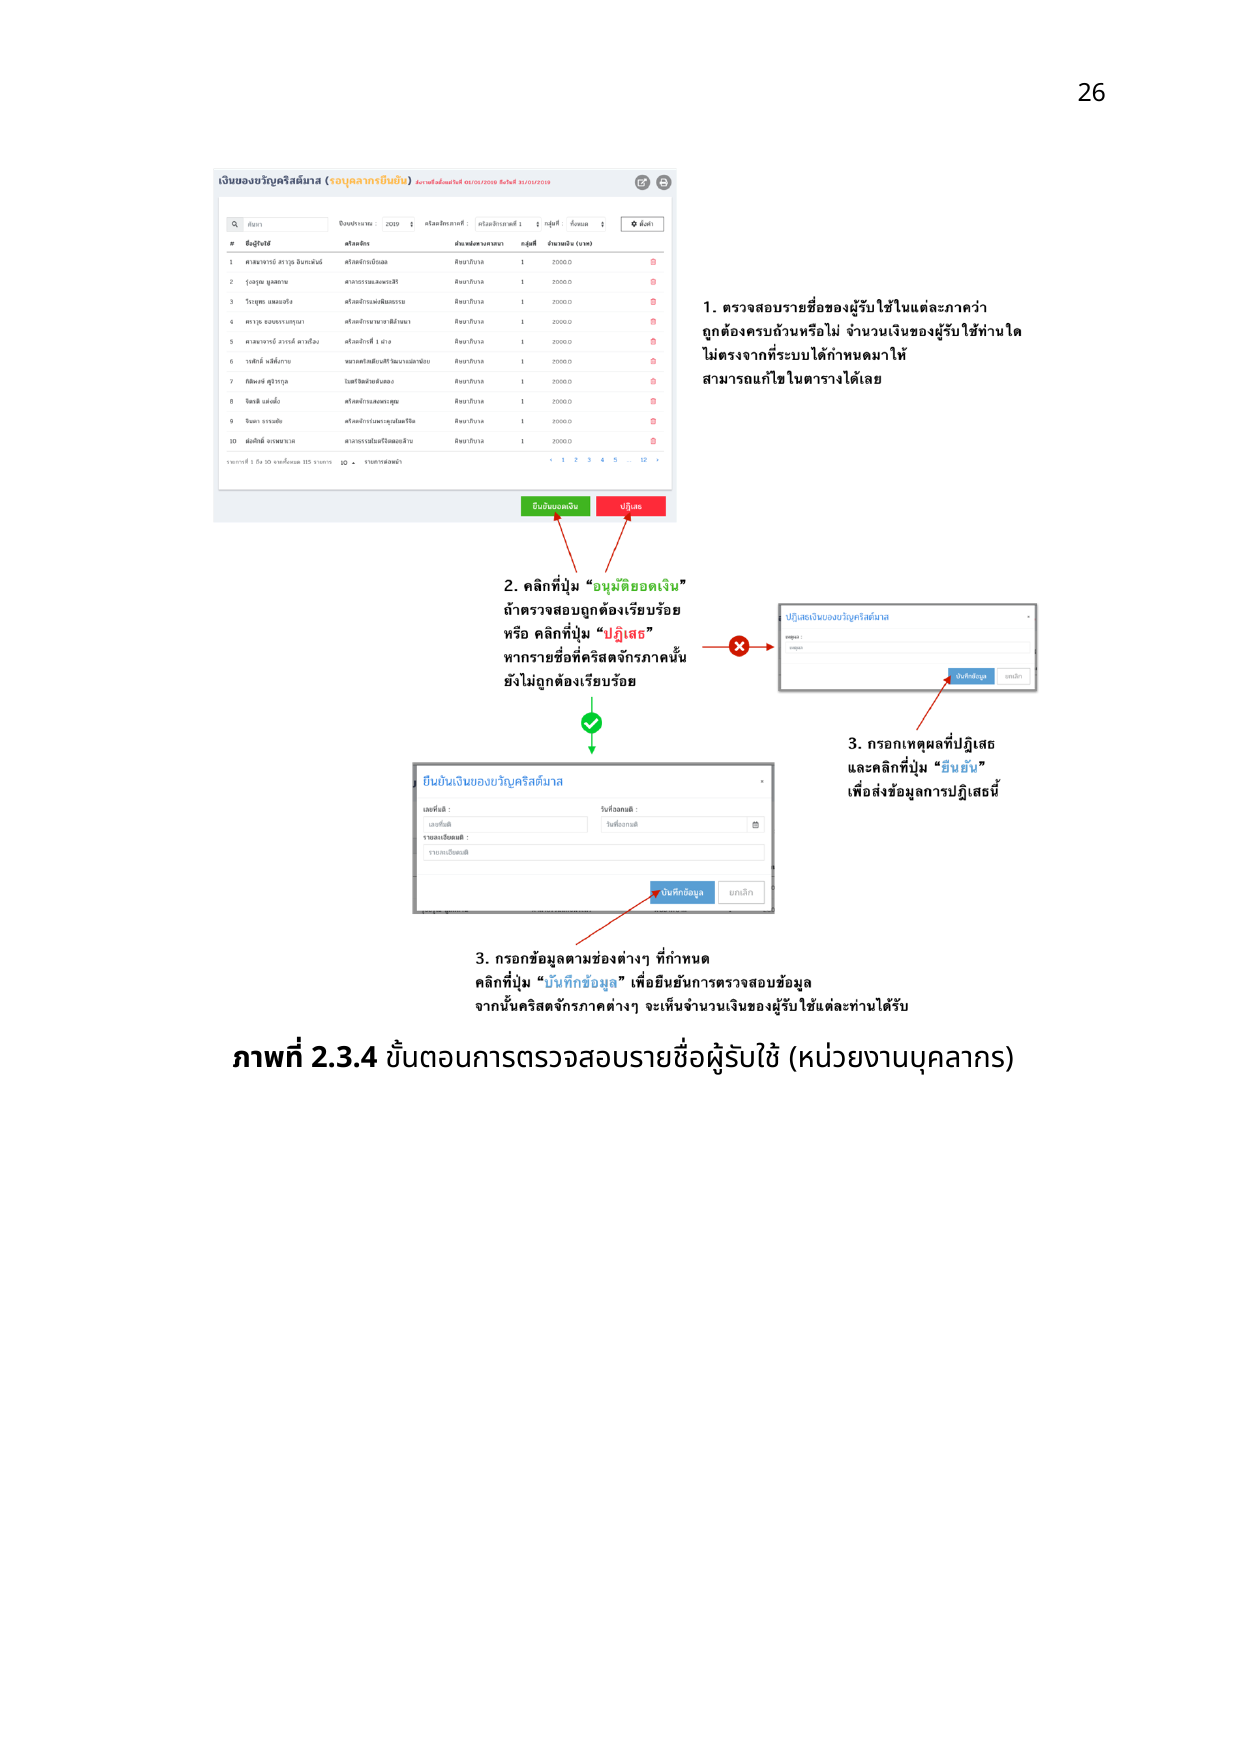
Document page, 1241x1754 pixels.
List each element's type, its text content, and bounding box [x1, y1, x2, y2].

picture [194, 150, 1051, 1037]
text ภาพที่ 2.3.4 ขั้นตอนการตรวจสอบรายชื่อผู้รับใช้ (หน่วยงานบุคลากร) [150, 1036, 1096, 1081]
